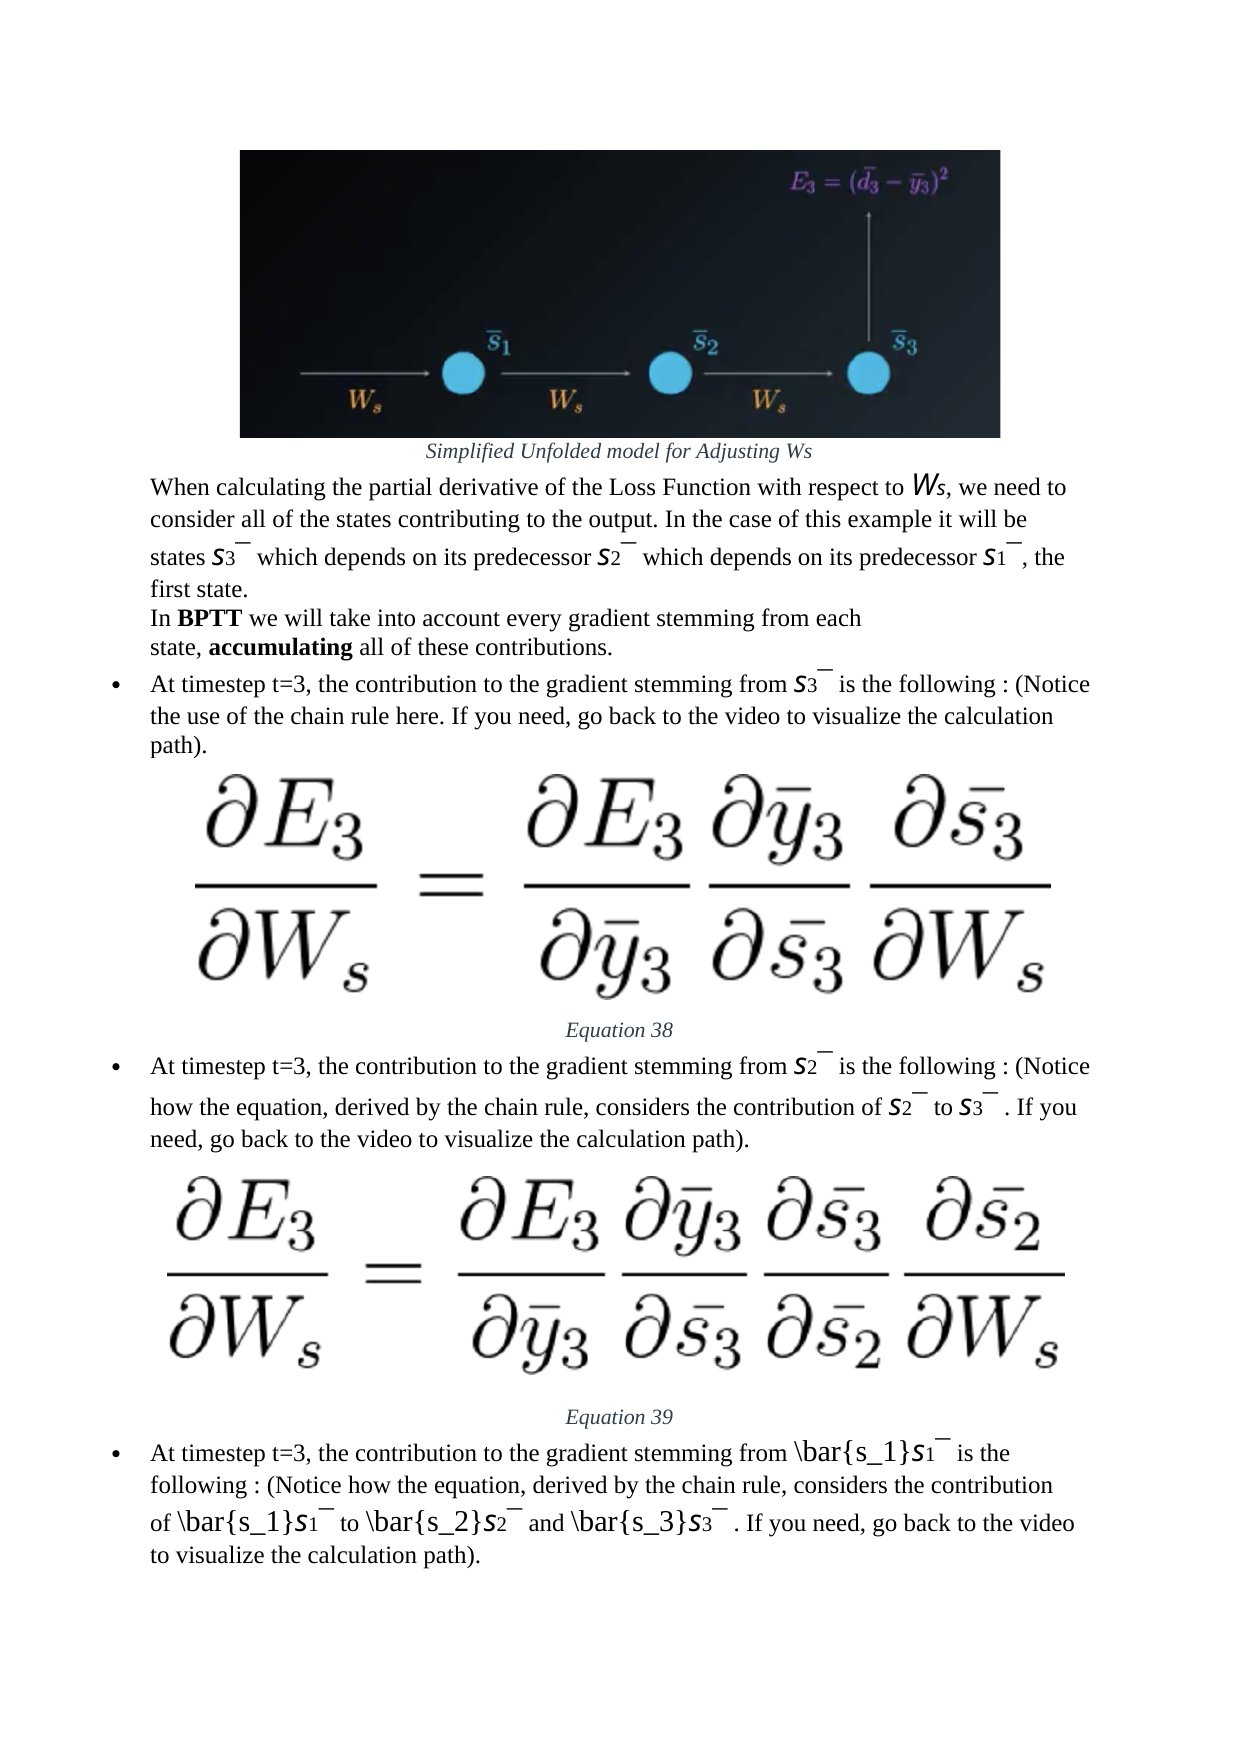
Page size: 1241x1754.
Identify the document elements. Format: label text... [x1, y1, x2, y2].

text Simplified Unfolded model for Adjusting Ws [150, 438, 1090, 463]
text Equation 38 [150, 1017, 1090, 1042]
list At timestep t=3, the contribution to the gradient stemming from s3​¯​ is the following : (Notice the use of the chain rule here. If you need, go back to the video to visualize the calculation path). [112, 660, 1090, 759]
picture [150, 1153, 1090, 1404]
picture [150, 758, 1090, 1017]
text Equation 39 [150, 1404, 1090, 1429]
text When calculating the partial derivative of the Loss Function with respect to Ws​, we need to consider all of the states contributing to the output. In the case of this example it will be states s3​¯​ which depends on its predecessor s2​¯​ which depends on its predecessor s1​¯​, the first state. [150, 463, 1090, 603]
list At timestep t=3, the contribution to the gradient stemming from \bar{s_1}s1​¯​ is the following : (Notice how the equation, derived by the chain rule, considers the contribution of \bar{s_1}s1​¯​ to \bar{s_2}s2​¯​ and \bar{s_3}s3​¯​ . If you need, go back to the video to visualize the calculation path). [112, 1429, 1090, 1569]
list At timestep t=3, the contribution to the gradient stemming from s2​¯​ is the following : (Notice how the equation, derived by the chain rule, considers the contribution of s2​¯​ to s3​¯​ . If you need, go back to the video to visualize the calculation path). [112, 1042, 1090, 1153]
picture [239, 150, 1001, 438]
text In BPTT we will take into account every gradient stemming from each state, accumulating all of these contributions. [150, 603, 1090, 660]
